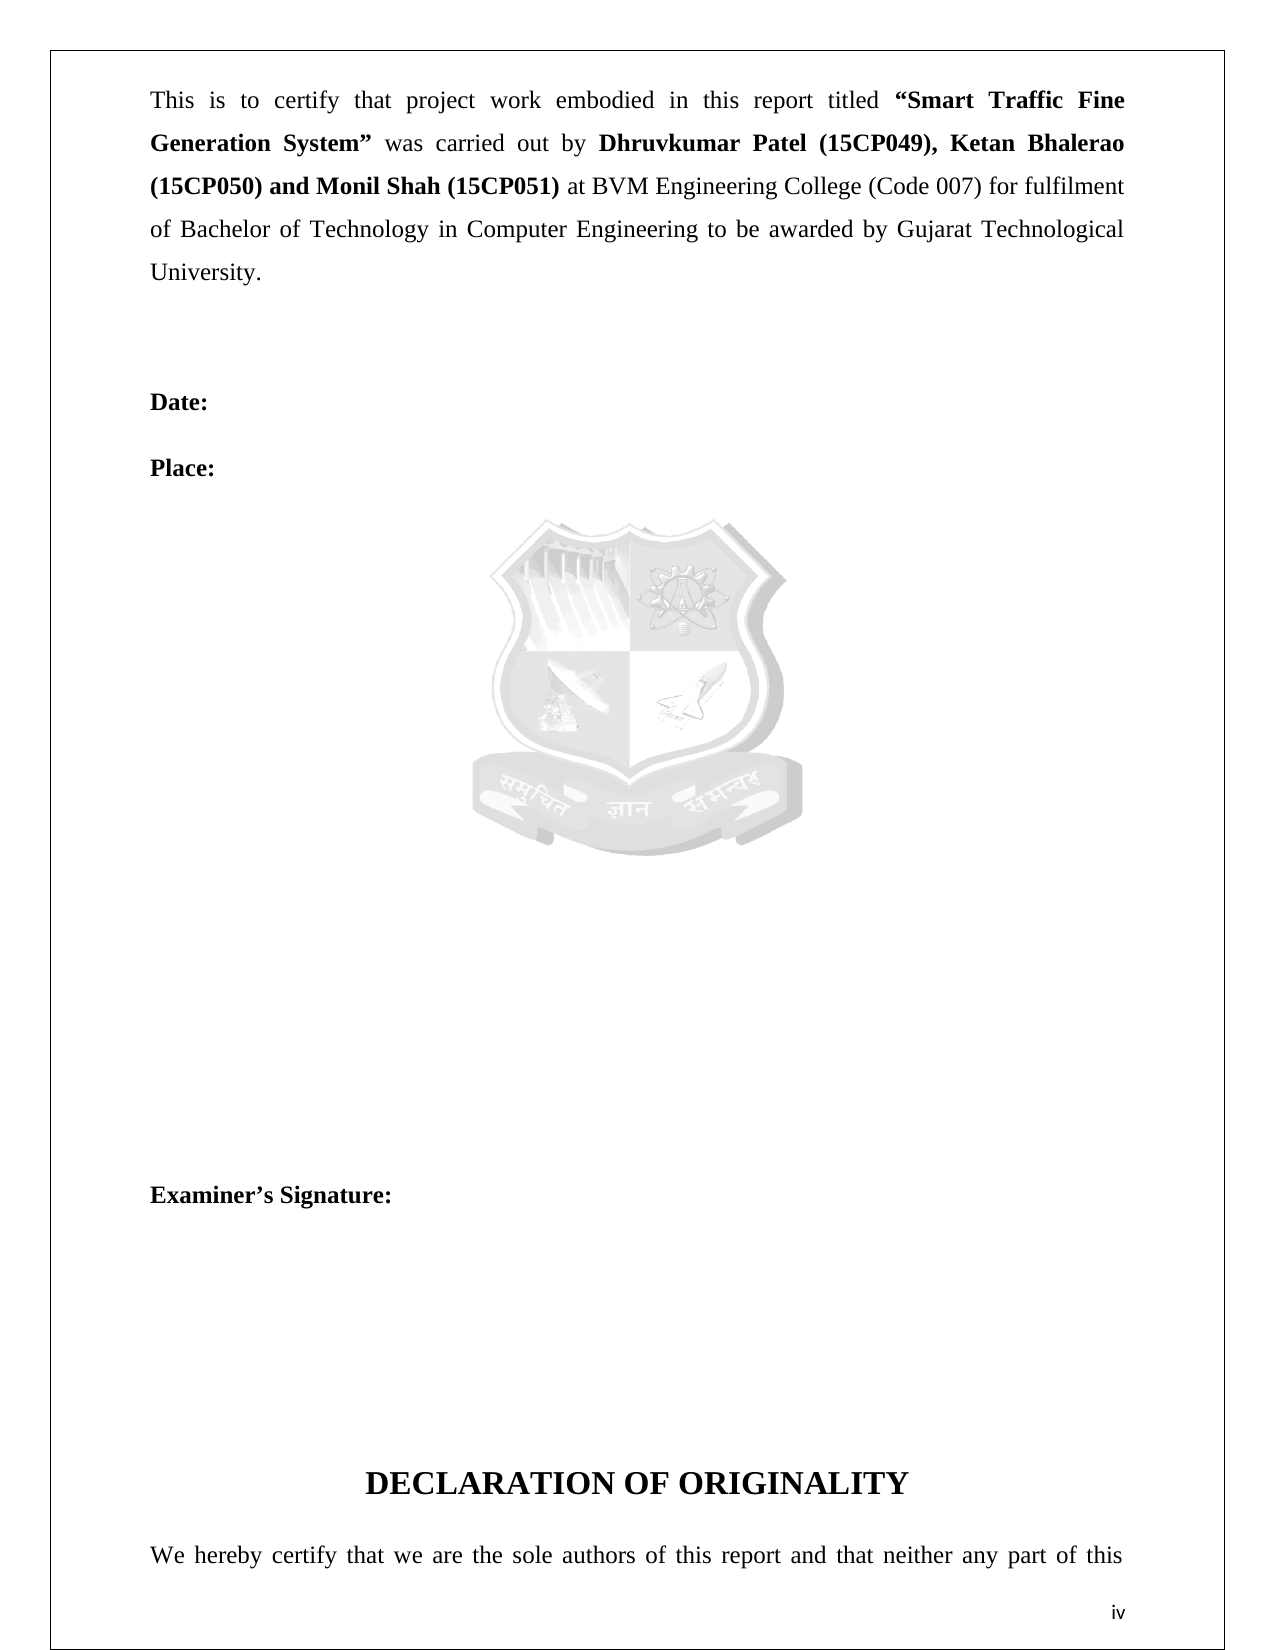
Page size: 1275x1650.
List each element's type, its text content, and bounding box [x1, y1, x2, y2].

text Place: [150, 453, 1125, 481]
text DECLARATION OF ORIGINALITY [150, 1463, 1125, 1502]
text Date: [150, 387, 1125, 415]
text This is to certify that project work embodied in this report titled “Smart Traffic Fine Generation System” was carried out by Dhruvkumar Patel (15CP049), Ketan Bhalerao (15CP050) and Monil Shah (15CP051) at BVM Engineering College (Code 007) for fulfilment of Bachelor of Technology in Computer Engineering to be awarded by Gujarat Technological University. [150, 85, 1125, 286]
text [150, 1541, 1125, 1569]
picture [472, 518, 803, 856]
text Examiner’s Signature: [150, 1180, 1125, 1209]
